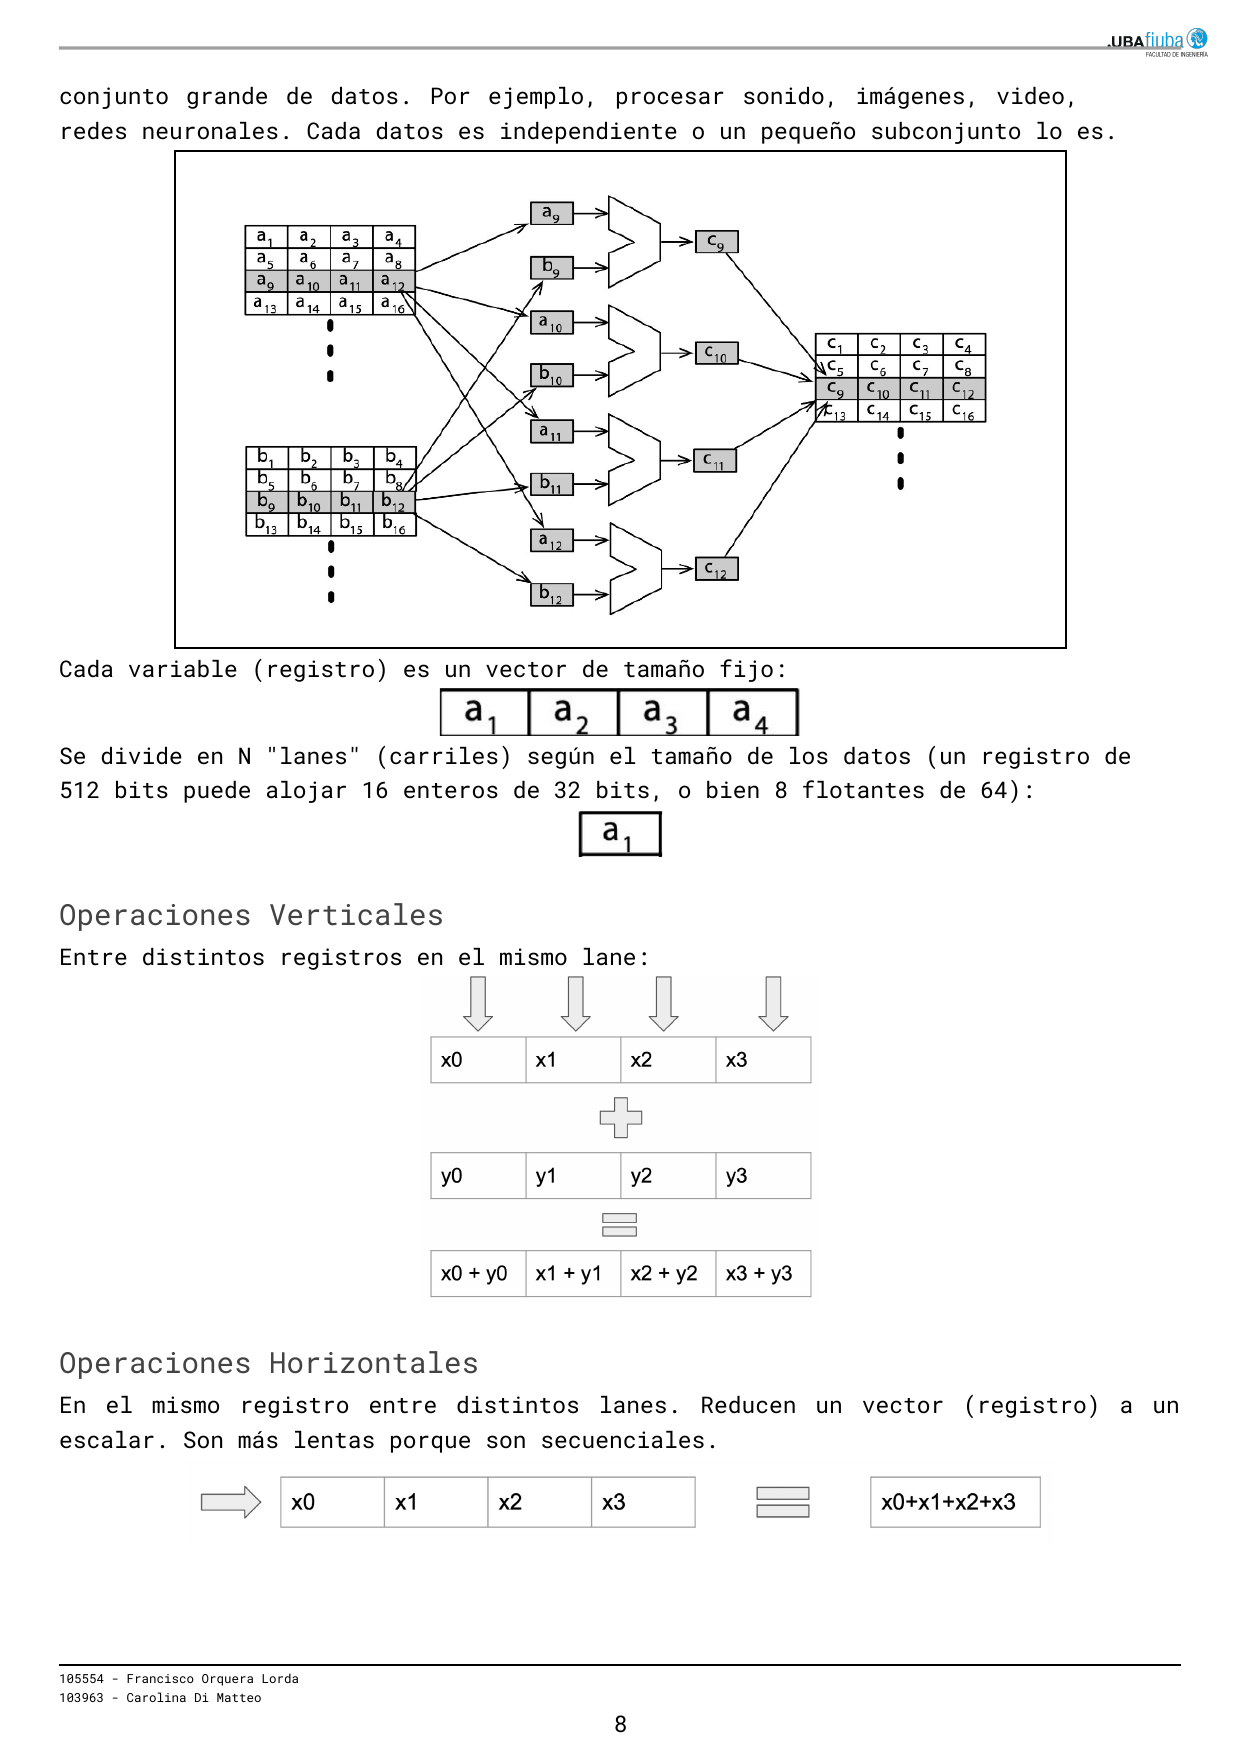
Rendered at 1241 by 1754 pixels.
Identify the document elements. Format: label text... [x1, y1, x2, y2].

subtitle Operaciones Verticales [59, 894, 1181, 933]
picture [176, 152, 1065, 647]
text En el mismo registro entre distintos lanes. Reducen un vector (registro) a un escalar. Son más lentas porque son secuenciales. [59, 1389, 1181, 1454]
text Cada variable (registro) es un vector de tamaño fijo: [59, 654, 1181, 684]
picture [578, 809, 663, 857]
picture [1097, 18, 1220, 65]
picture [439, 688, 801, 736]
text Entre distintos registros en el mismo lane: [59, 941, 1181, 971]
picture [186, 1458, 1054, 1544]
subtitle Operaciones Horizontales [59, 1343, 1181, 1381]
picture [421, 976, 819, 1305]
text Se divide en N "lanes" (carriles) según el tamaño de los datos (un registro de 512 bits puede alojar 16 enteros de 32 bits, o bien 8 flotantes de 64): [59, 740, 1181, 805]
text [59, 81, 1181, 145]
